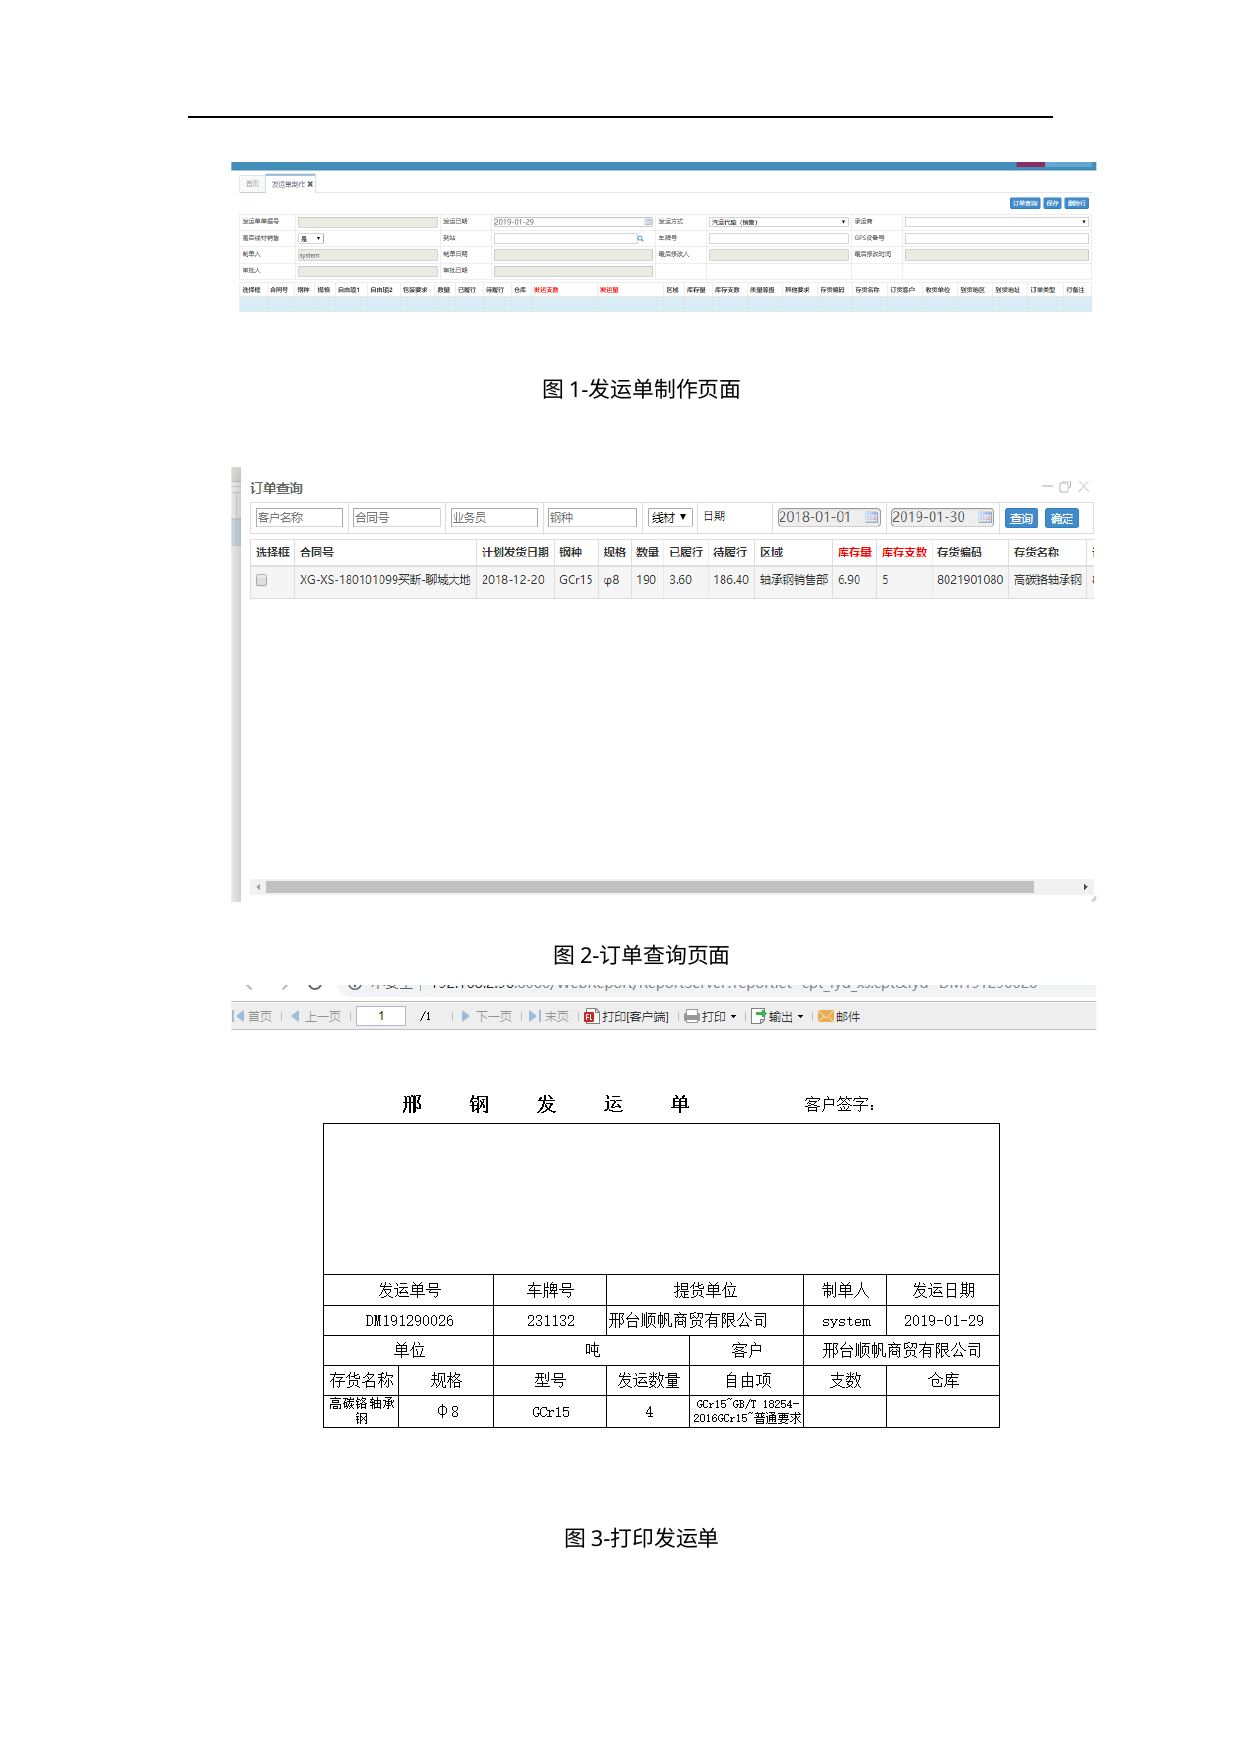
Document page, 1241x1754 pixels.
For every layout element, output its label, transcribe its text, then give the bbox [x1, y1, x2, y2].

text 图3-打印发运单 [187, 1521, 1053, 1553]
text 图2-订单查询页面 [187, 937, 1053, 970]
picture [231, 467, 1097, 902]
picture [231, 985, 1097, 1475]
text 图1-发运单制作页面 [187, 372, 1053, 404]
picture [231, 162, 1097, 328]
